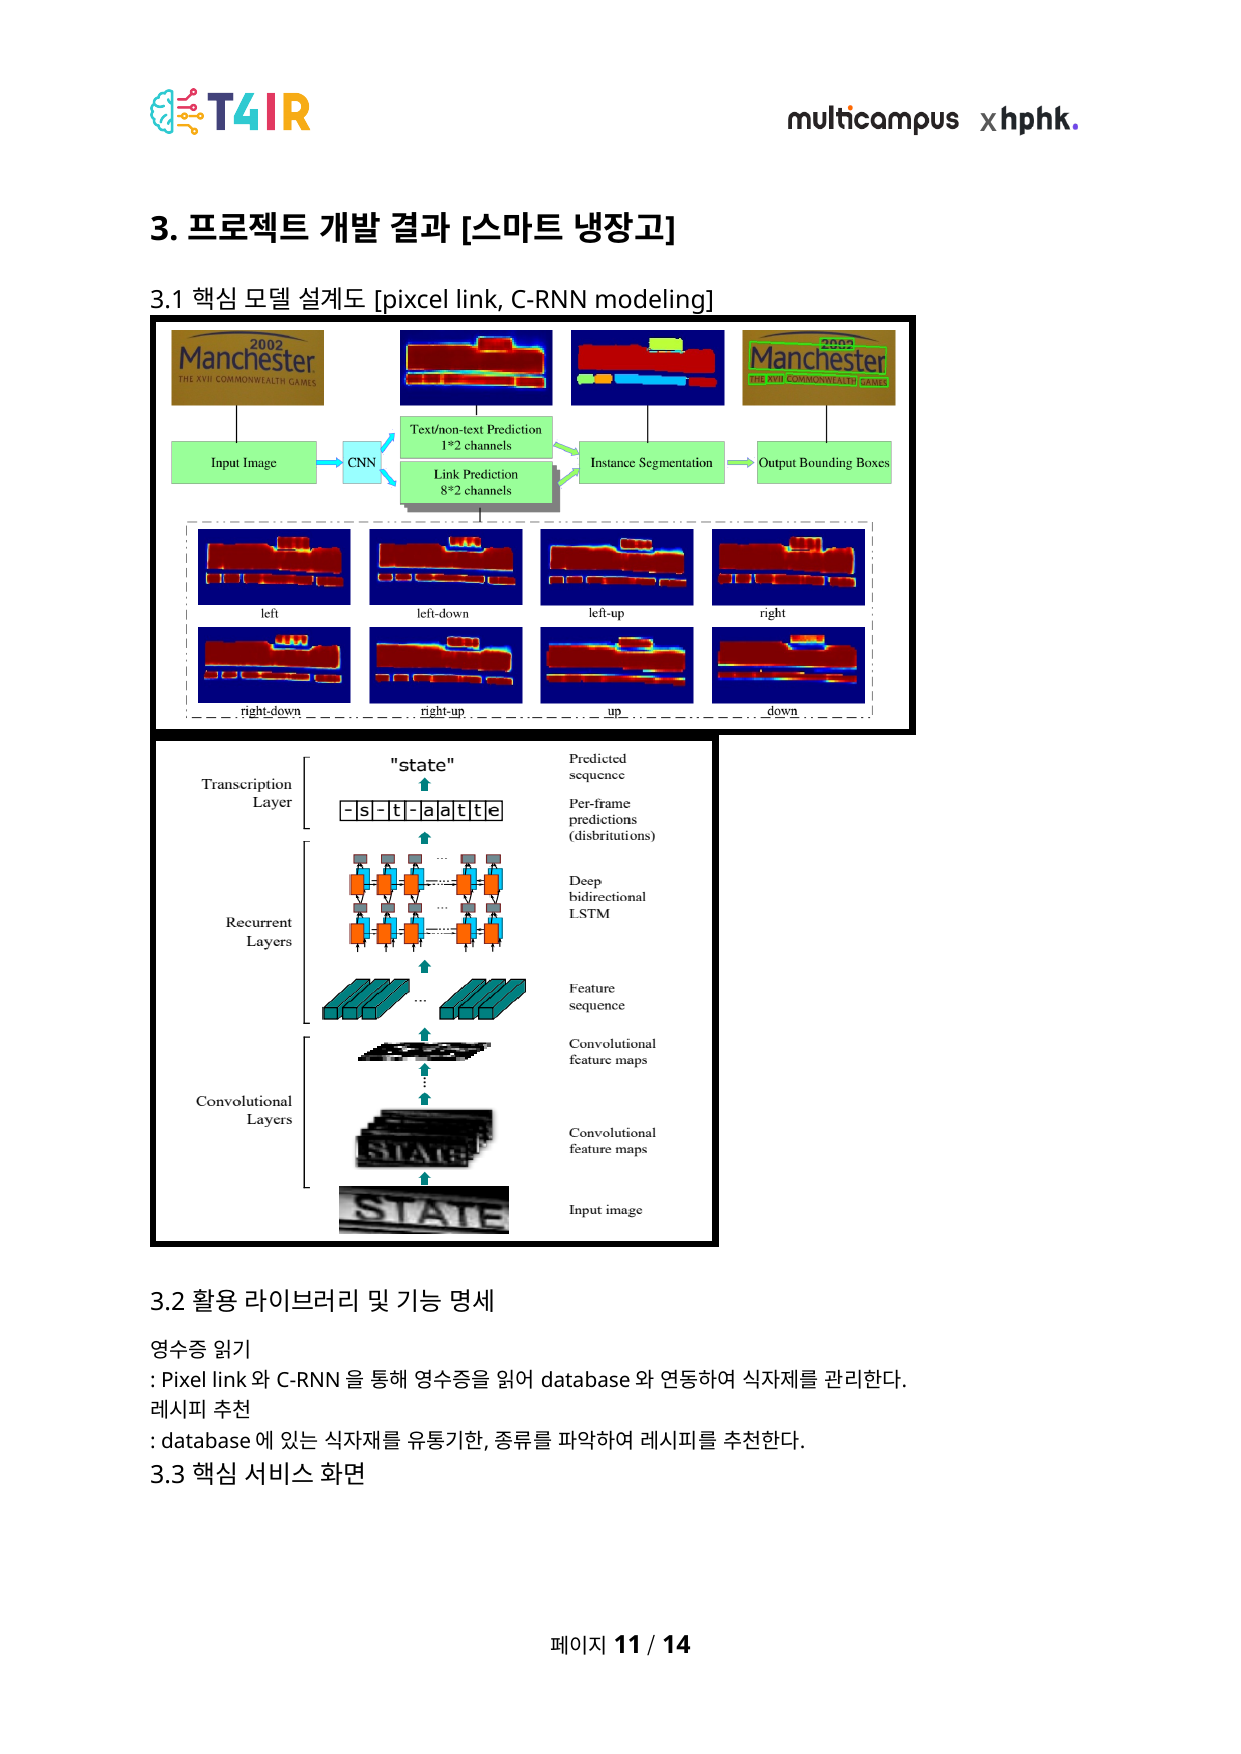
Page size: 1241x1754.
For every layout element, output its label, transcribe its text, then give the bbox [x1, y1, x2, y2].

text : database에 있는 식자재를 유통기한, 종류를 파악하여 레시피를 추천한다. [150, 1424, 1090, 1454]
picture [156, 322, 909, 729]
text 3.3 핵심 서비스 화면 [150, 1454, 1090, 1491]
text 영수증 읽기 [150, 1333, 1090, 1363]
text 3.2 활용 라이브러리 및 기능 명세 [150, 1281, 1090, 1317]
picture [782, 96, 961, 137]
picture [1001, 103, 1078, 137]
picture [156, 741, 712, 1241]
text 3.1 핵심 모델 설계도 [pixcel link, C-RNN modeling] [150, 279, 1090, 315]
text 레시피 추천 [150, 1394, 1090, 1424]
picture [150, 88, 311, 135]
text : Pixel link와 C-RNN을 통해 영수증을 읽어 database와 연동하여 식자제를 관리한다. [150, 1363, 1090, 1394]
text 3. 프로젝트 개발 결과 [스마트 냉장고] [150, 202, 1090, 251]
